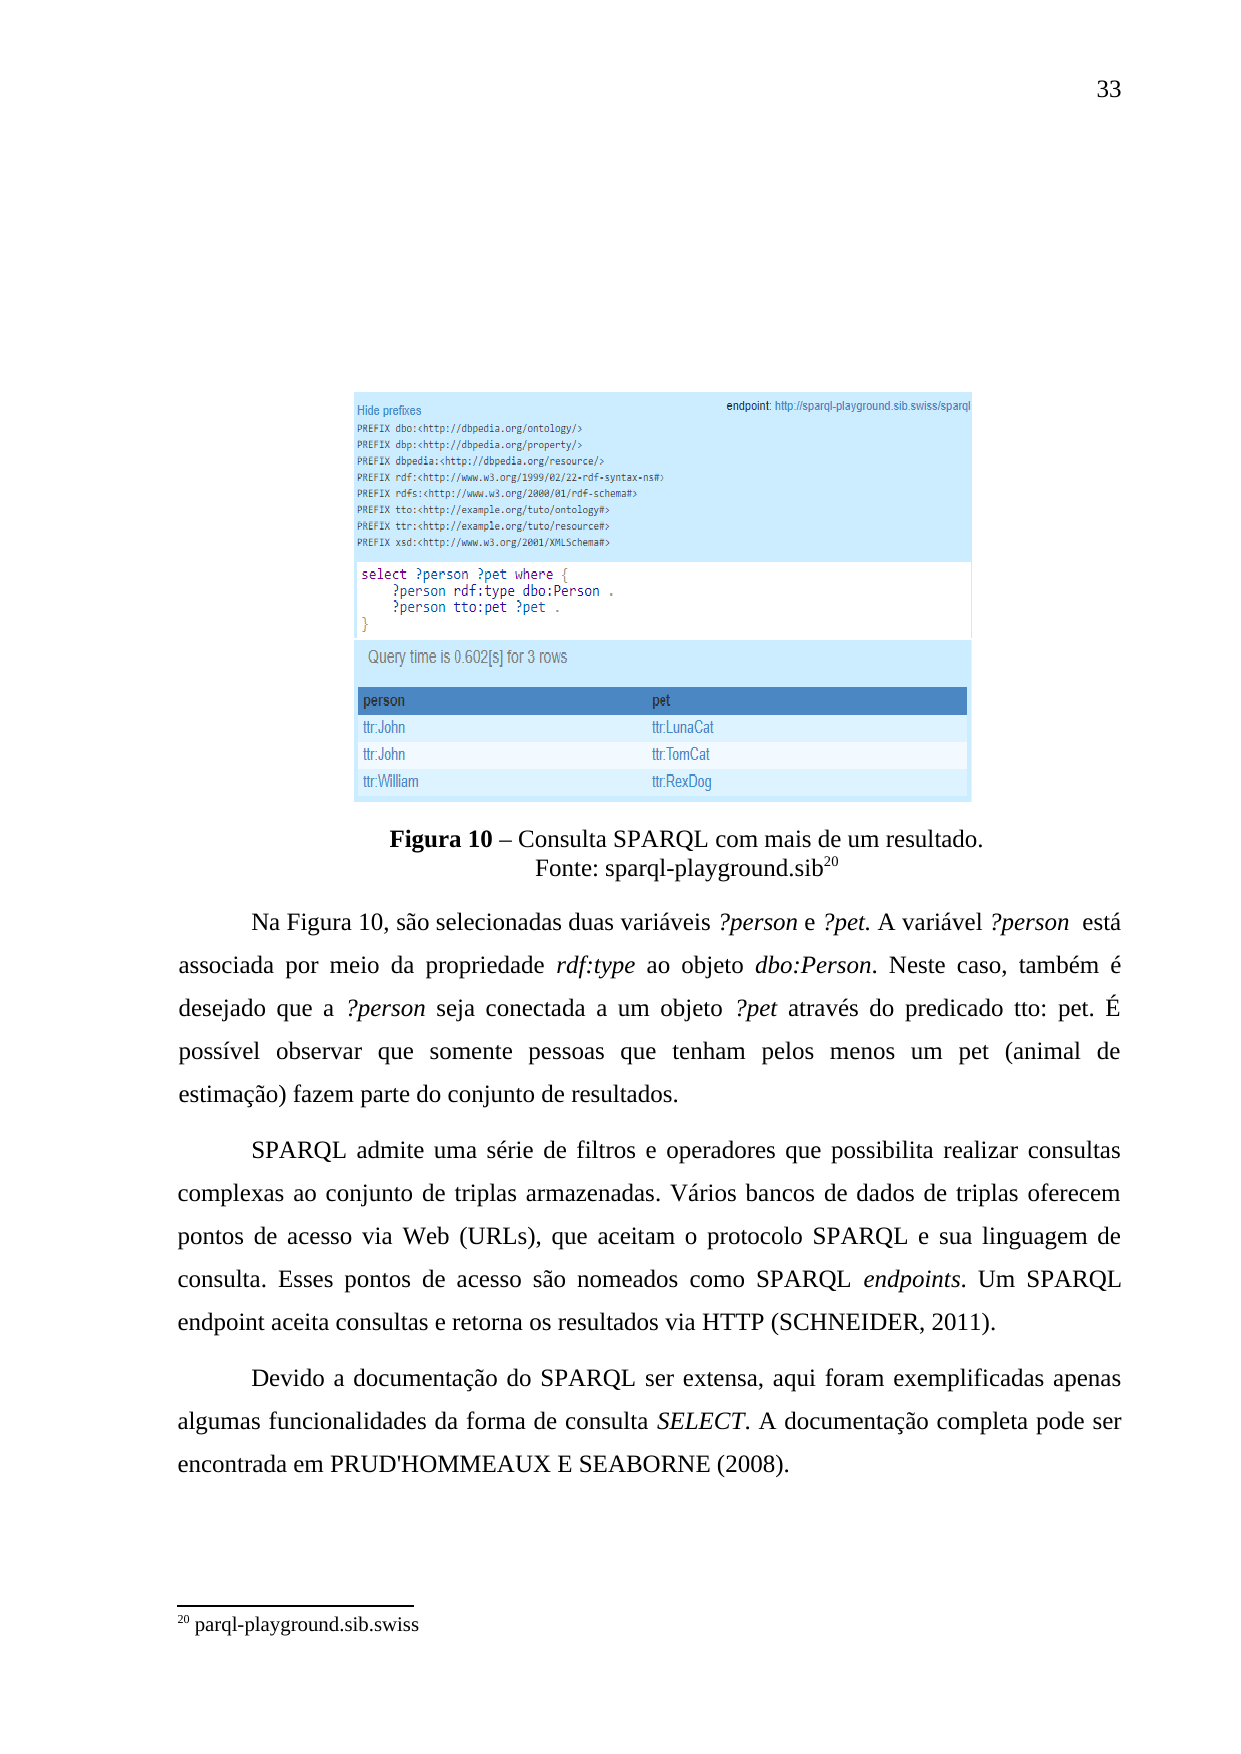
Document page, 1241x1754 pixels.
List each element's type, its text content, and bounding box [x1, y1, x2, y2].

picture [354, 392, 972, 638]
text Fonte: sparql-playground.sib [178, 853, 1122, 882]
text Devido a documentação do SPARQL ser extensa, aqui foram exemplificadas apenas algumas funcionalidades da forma de consulta SELECT. A documentação completa pode ser encontrada em PRUD'HOMMEAUX E SEABORNE (2008). [177, 1363, 1122, 1478]
text Figura 10 – Consulta SPARQL com mais de um resultado. [178, 824, 1122, 853]
text Na Figura 10, são selecionadas duas variáveis ?person e ?pet. A variável ?person está associada por meio da propriedade rdf:type ao objeto dbo:Person. Neste caso, também é desejado que a ?person seja conectada a um objeto ?pet através do predicado tto: pet. É possível observar que somente pessoas que tenham pelos menos um pet (animal de estimação) fazem parte do conjunto de resultados. [178, 907, 1121, 1108]
text SPARQL admite uma série de filtros e operadores que possibilita realizar consultas complexas ao conjunto de triplas armazenadas. Vários bancos de dados de triplas oferecem pontos de acesso via Web (URLs), que aceitam o protocolo SPARQL e sua linguagem de consulta. Esses pontos de acesso são nomeados como SPARQL endpoints. Um SPARQL endpoint aceita consultas e retorna os resultados via HTTP (SCHNEIDER, 2011). [177, 1135, 1122, 1336]
picture [353, 640, 972, 802]
